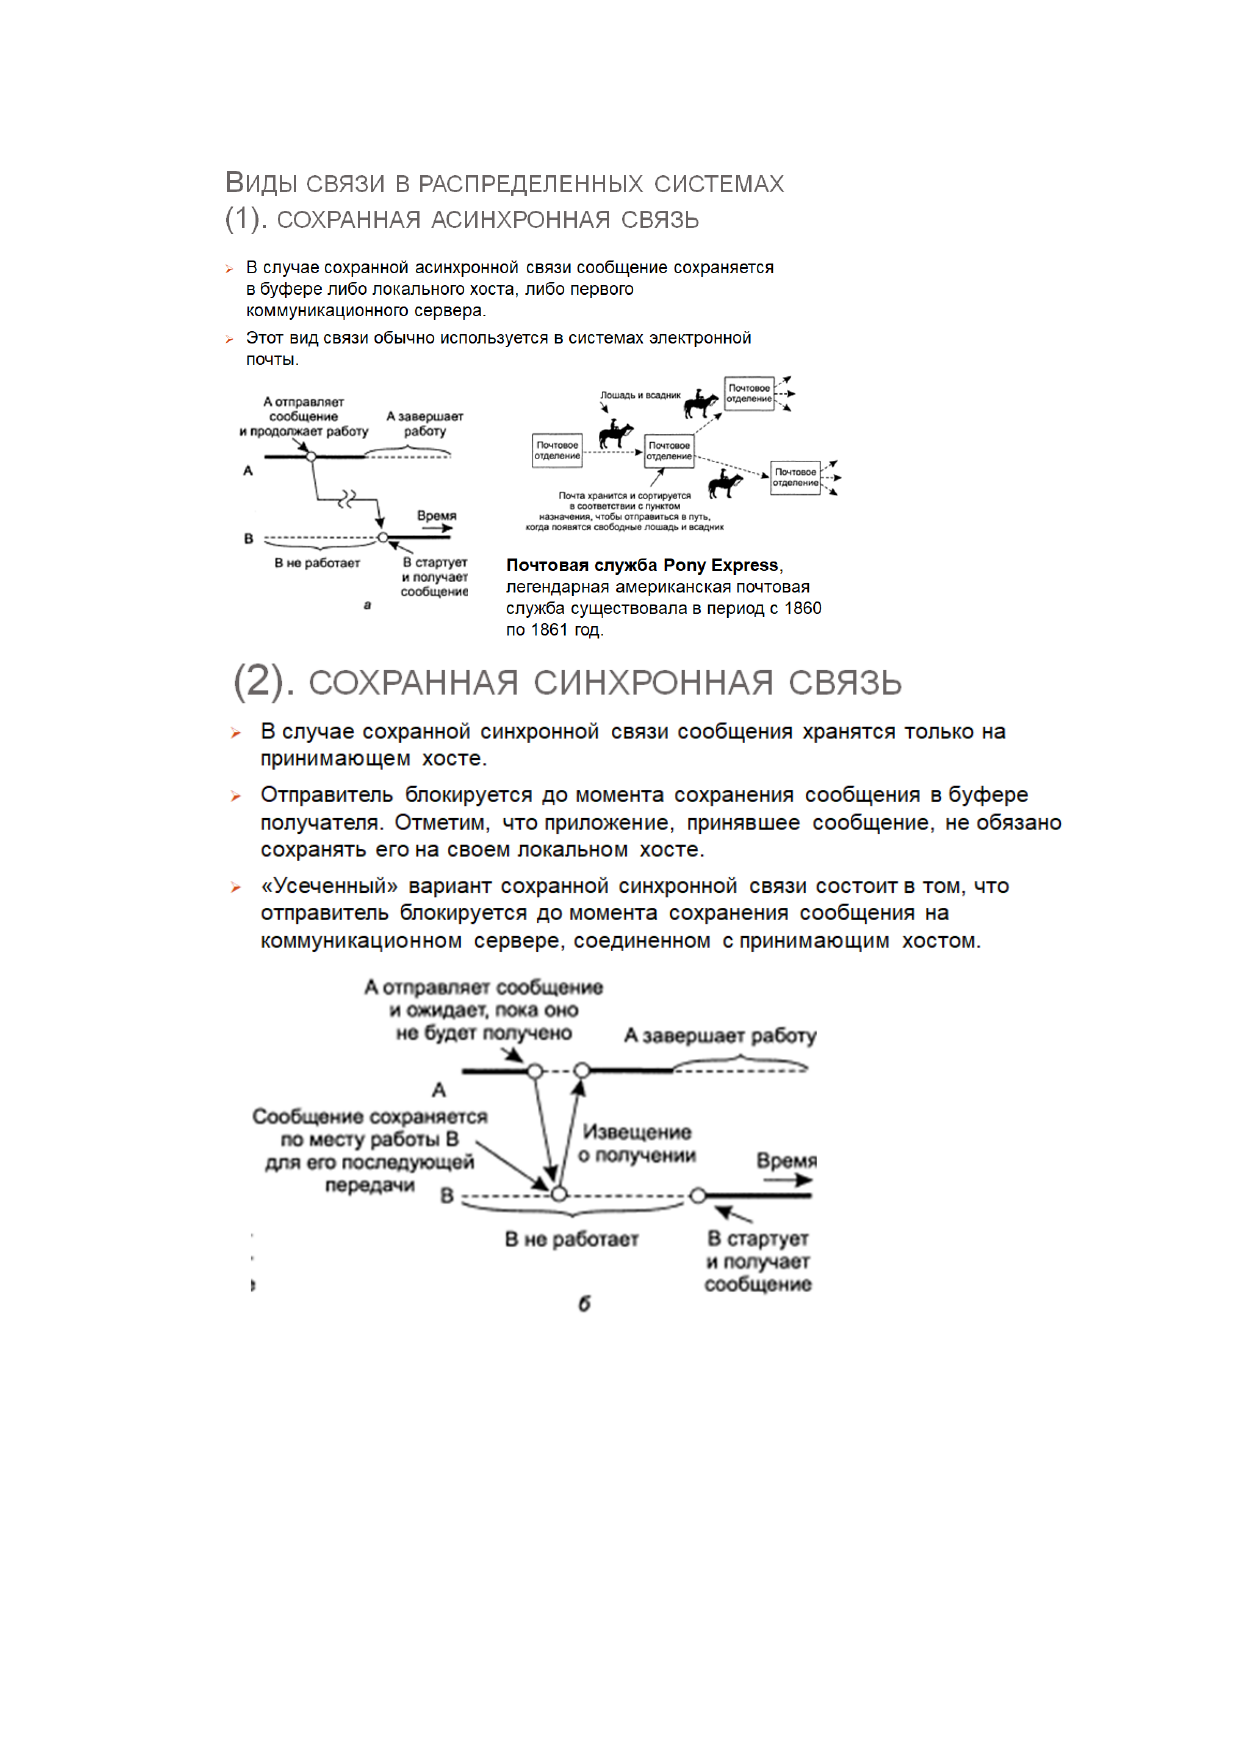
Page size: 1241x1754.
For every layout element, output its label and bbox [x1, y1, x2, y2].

picture [206, 653, 1135, 1322]
picture [206, 150, 843, 650]
